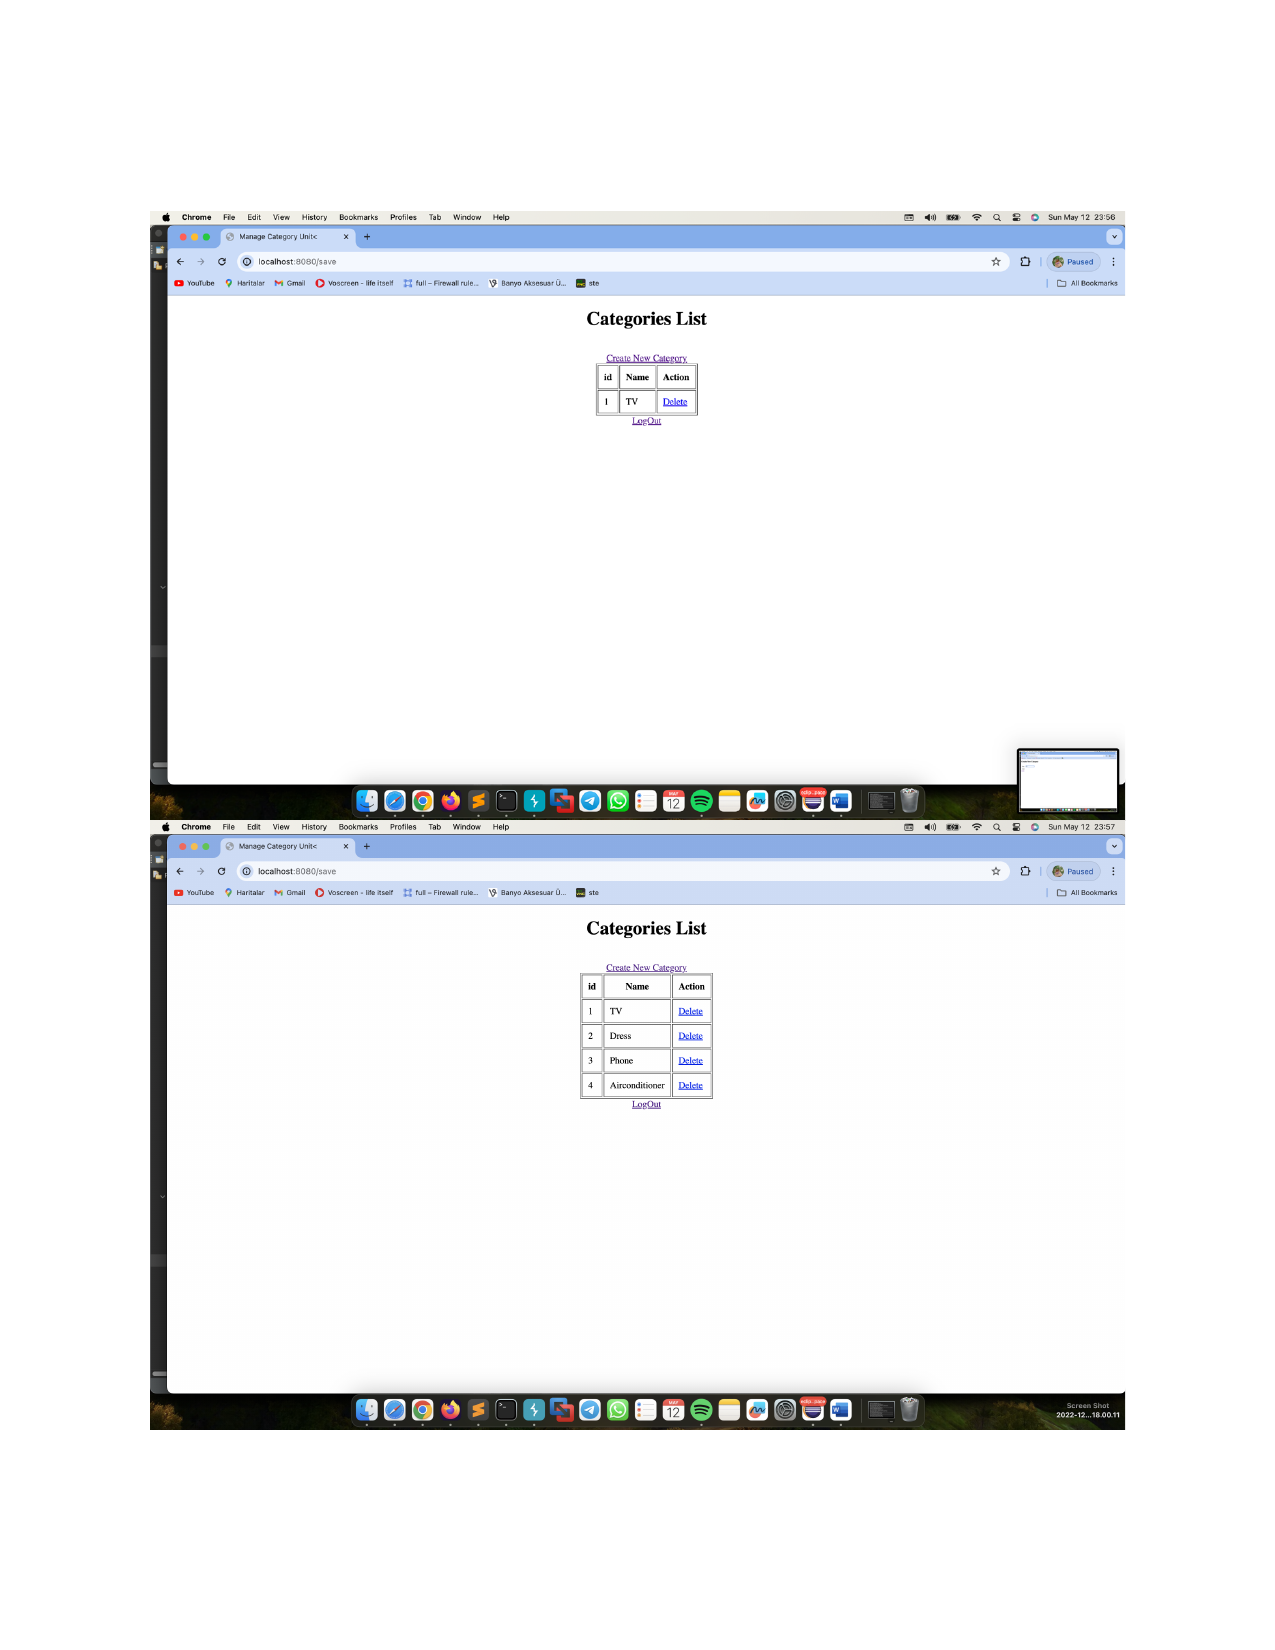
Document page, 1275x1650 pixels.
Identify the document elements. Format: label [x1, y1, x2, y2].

picture [150, 211, 1125, 1430]
